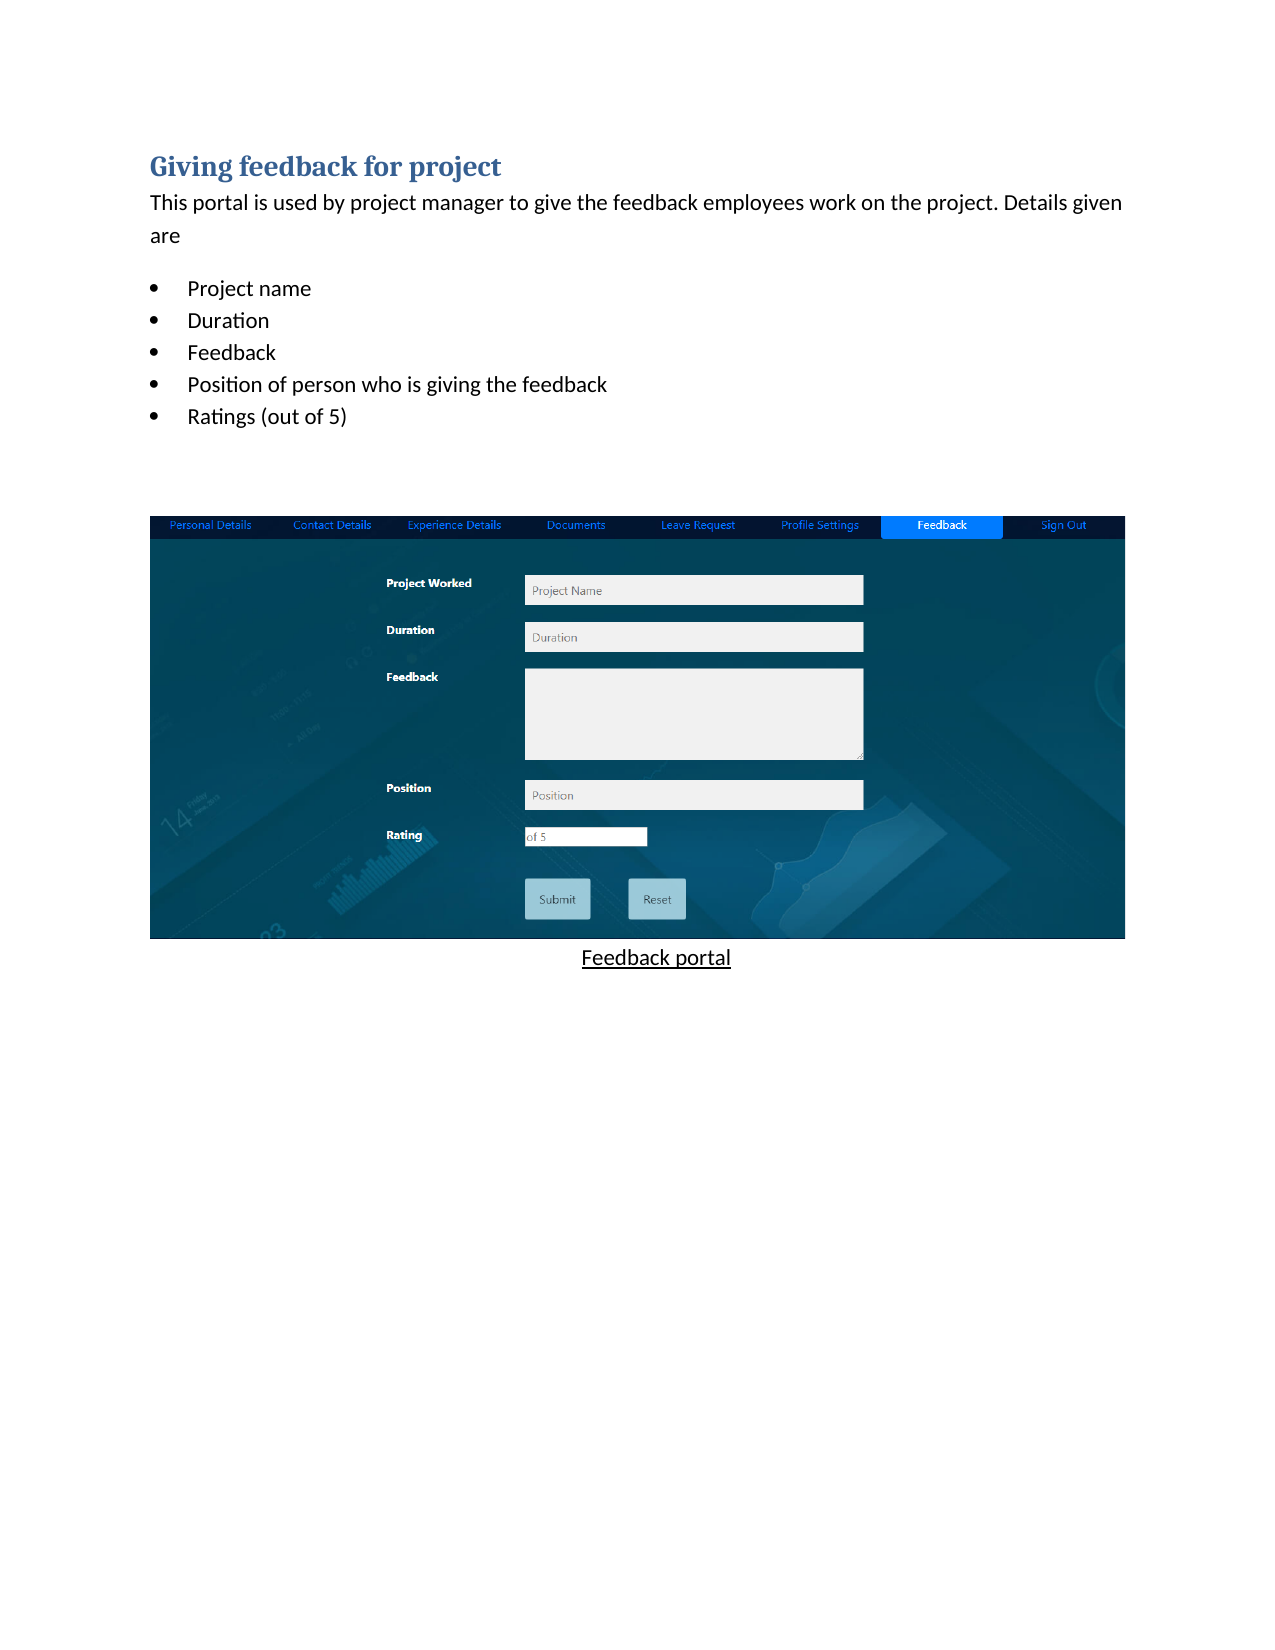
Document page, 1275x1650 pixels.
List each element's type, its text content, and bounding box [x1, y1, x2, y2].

picture [526, 828, 647, 846]
picture [430, 580, 439, 586]
picture [150, 516, 1125, 538]
picture [526, 623, 863, 651]
text This portal is used by project manager to give the feedback employees work on the project. Details given are [150, 188, 1125, 249]
picture [388, 832, 396, 838]
picture [526, 669, 863, 759]
picture [775, 863, 782, 869]
picture [526, 879, 590, 919]
list Position of person who is giving the feedback [150, 370, 1125, 398]
picture [526, 781, 863, 811]
picture [418, 676, 428, 680]
picture [629, 879, 685, 919]
list Ratings (out of 5) [150, 402, 1125, 431]
picture [780, 803, 946, 939]
picture [1118, 648, 1125, 661]
picture [526, 576, 863, 604]
picture [407, 628, 415, 633]
subtitle Giving feedback for project [150, 150, 1125, 183]
picture [408, 656, 415, 662]
picture [405, 784, 412, 791]
list Duration [150, 306, 1125, 334]
picture [388, 580, 396, 586]
list Feedback [150, 338, 1125, 366]
picture [394, 676, 407, 680]
text Feedback portal [187, 943, 1125, 971]
list Project name [150, 274, 1125, 302]
